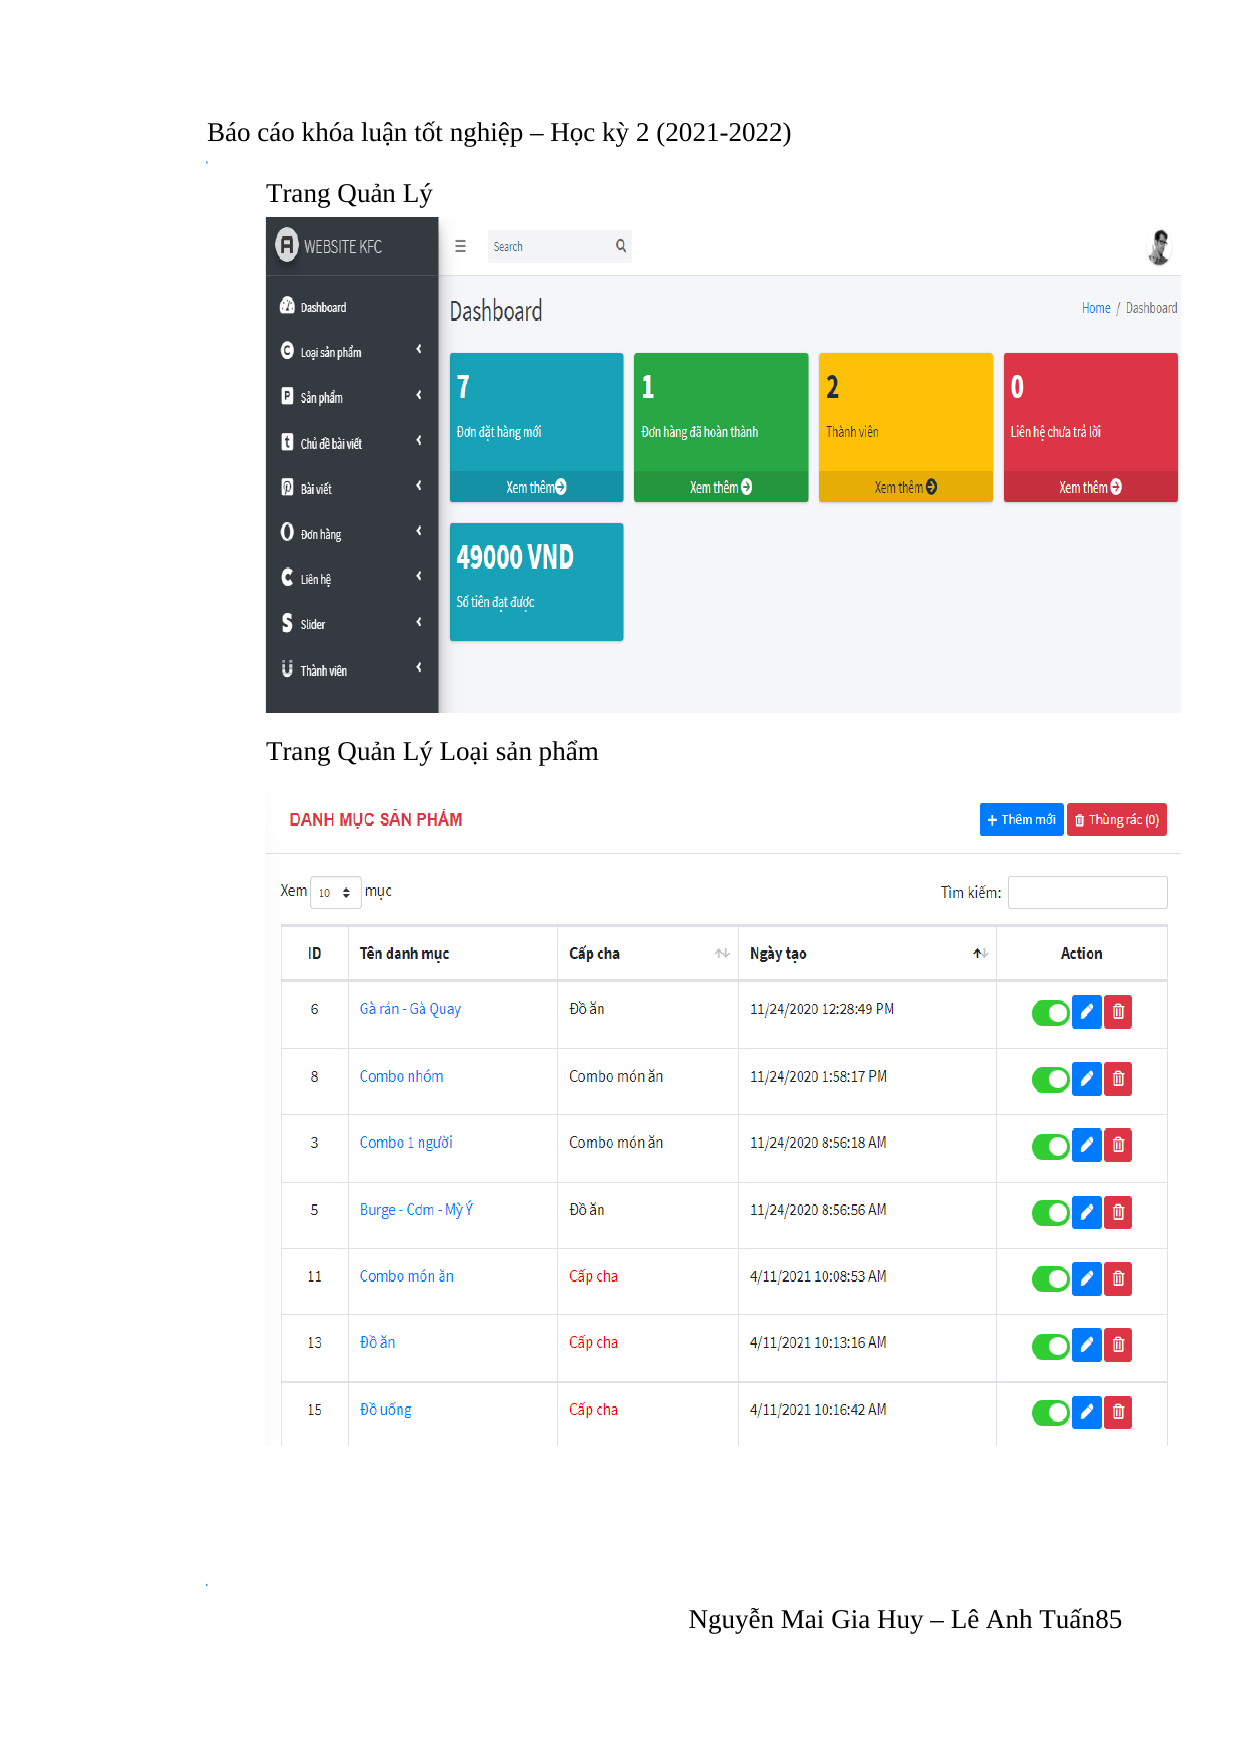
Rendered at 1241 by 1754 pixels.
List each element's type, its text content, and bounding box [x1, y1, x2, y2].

picture [265, 787, 1182, 1446]
picture [265, 217, 1182, 713]
text Trang Quản Lý [266, 177, 1122, 217]
text Trang Quản Lý Loại sản phẩm [207, 735, 1122, 766]
